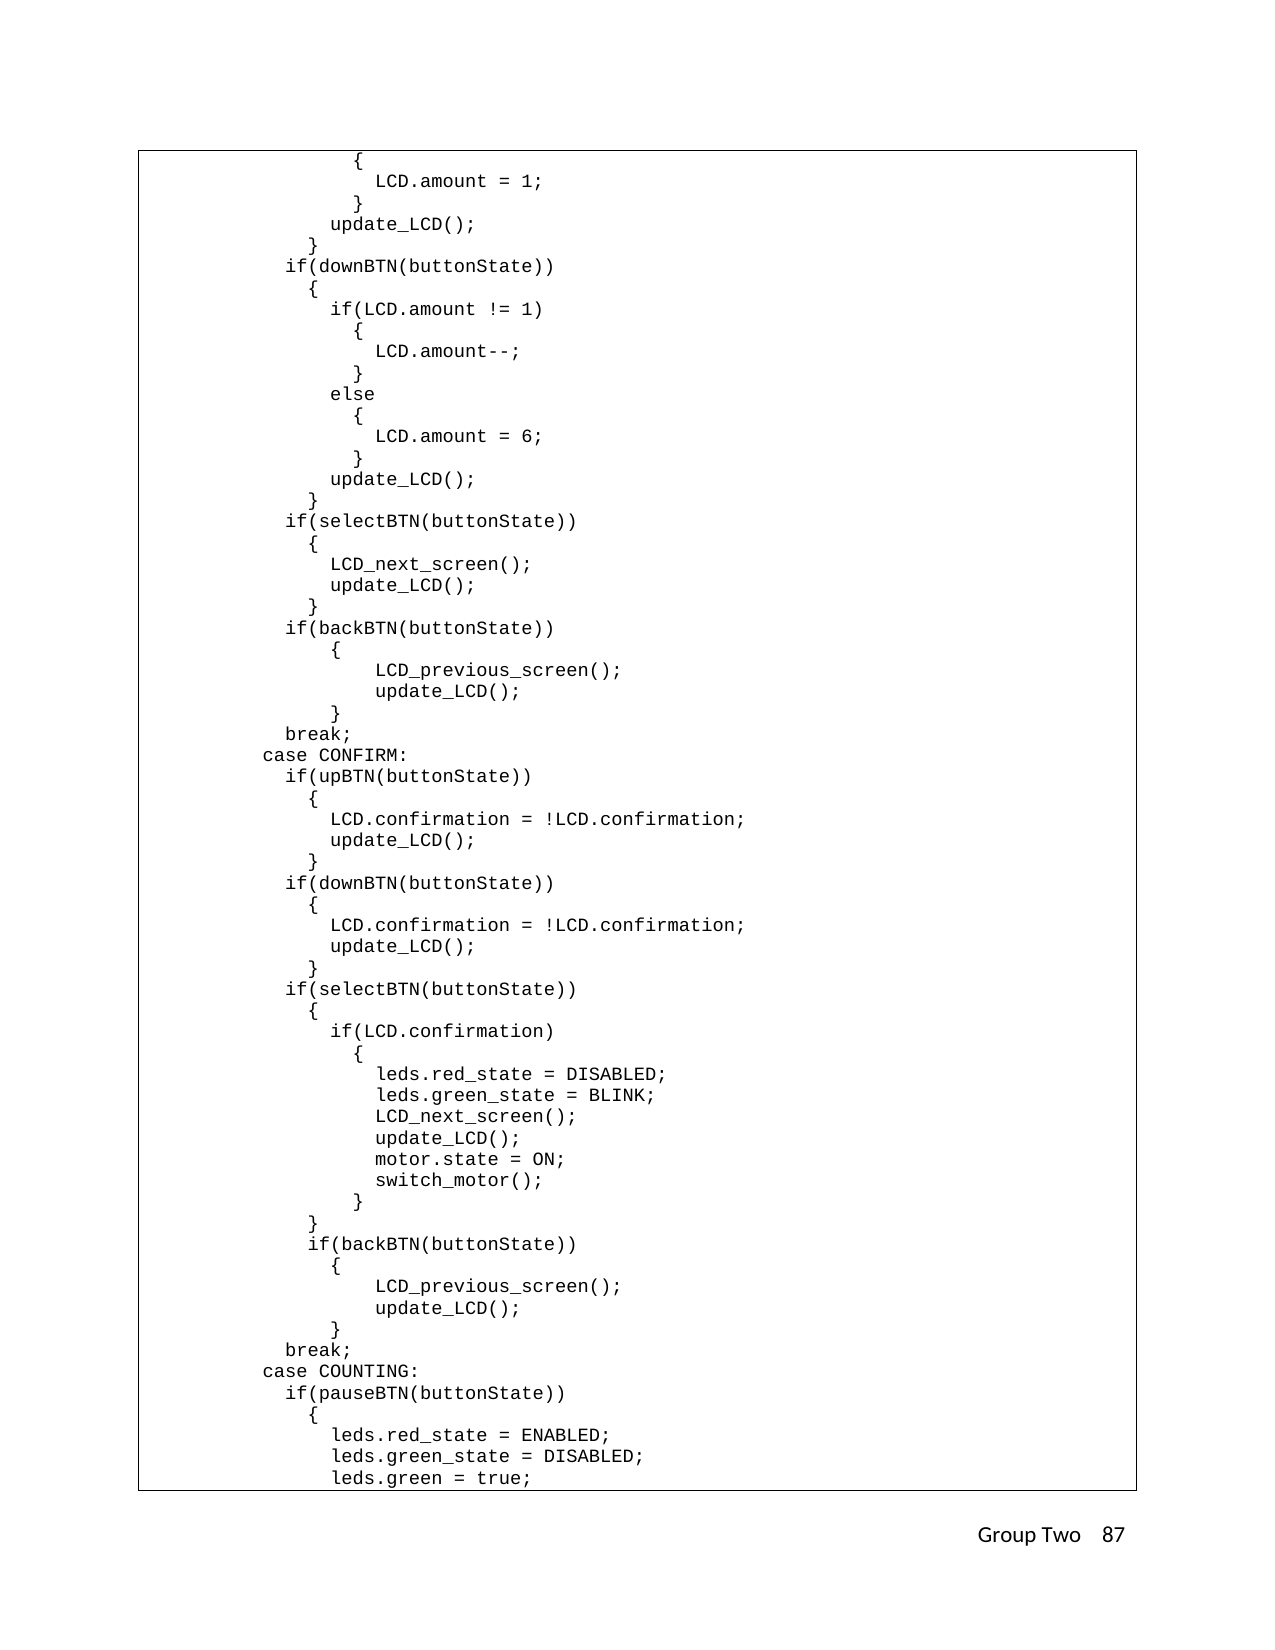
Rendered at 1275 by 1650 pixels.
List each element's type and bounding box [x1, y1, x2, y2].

table_cell [139, 151, 1136, 1490]
